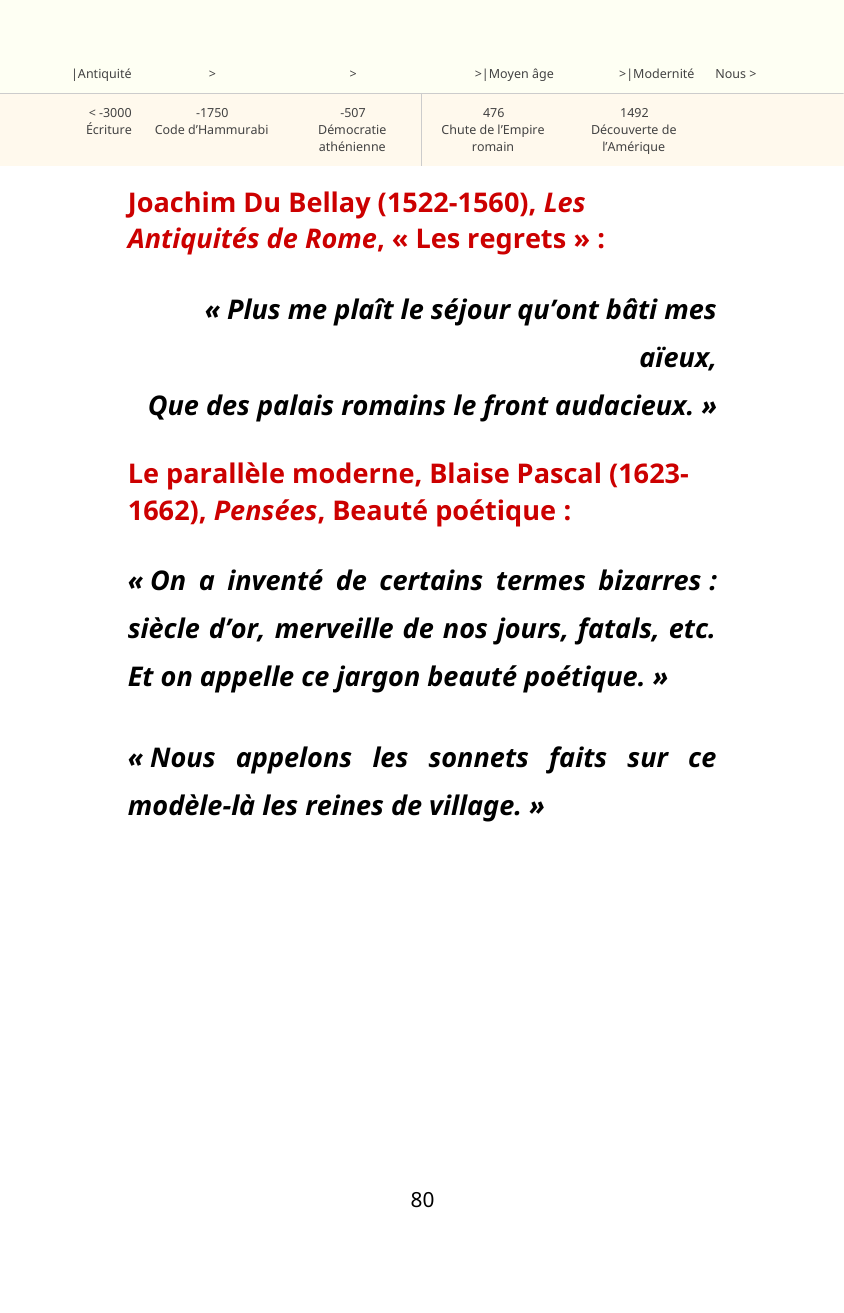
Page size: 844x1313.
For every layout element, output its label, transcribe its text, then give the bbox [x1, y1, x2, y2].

subtitle « Plus me plaît le séjour qu’ont bâti mes aïeux, Que des palais romains le front audacieux. » [128, 290, 717, 423]
subtitle Le parallèle moderne, Blaise Pascal (1623-1662), Pensées, Beauté poétique : [128, 455, 717, 528]
subtitle « Nous appelons les sonnets faits sur ce modèle‑là les reines de village. » [128, 739, 717, 824]
subtitle Joachim Du Bellay (1522-1560), Les Antiquités de Rome, « Les regrets » : [128, 183, 717, 257]
subtitle « On a inventé de certains termes bizarres : siècle d’or, merveille de nos jours, fatals, etc. Et on appelle ce jargon beauté poétique. » [128, 562, 717, 694]
